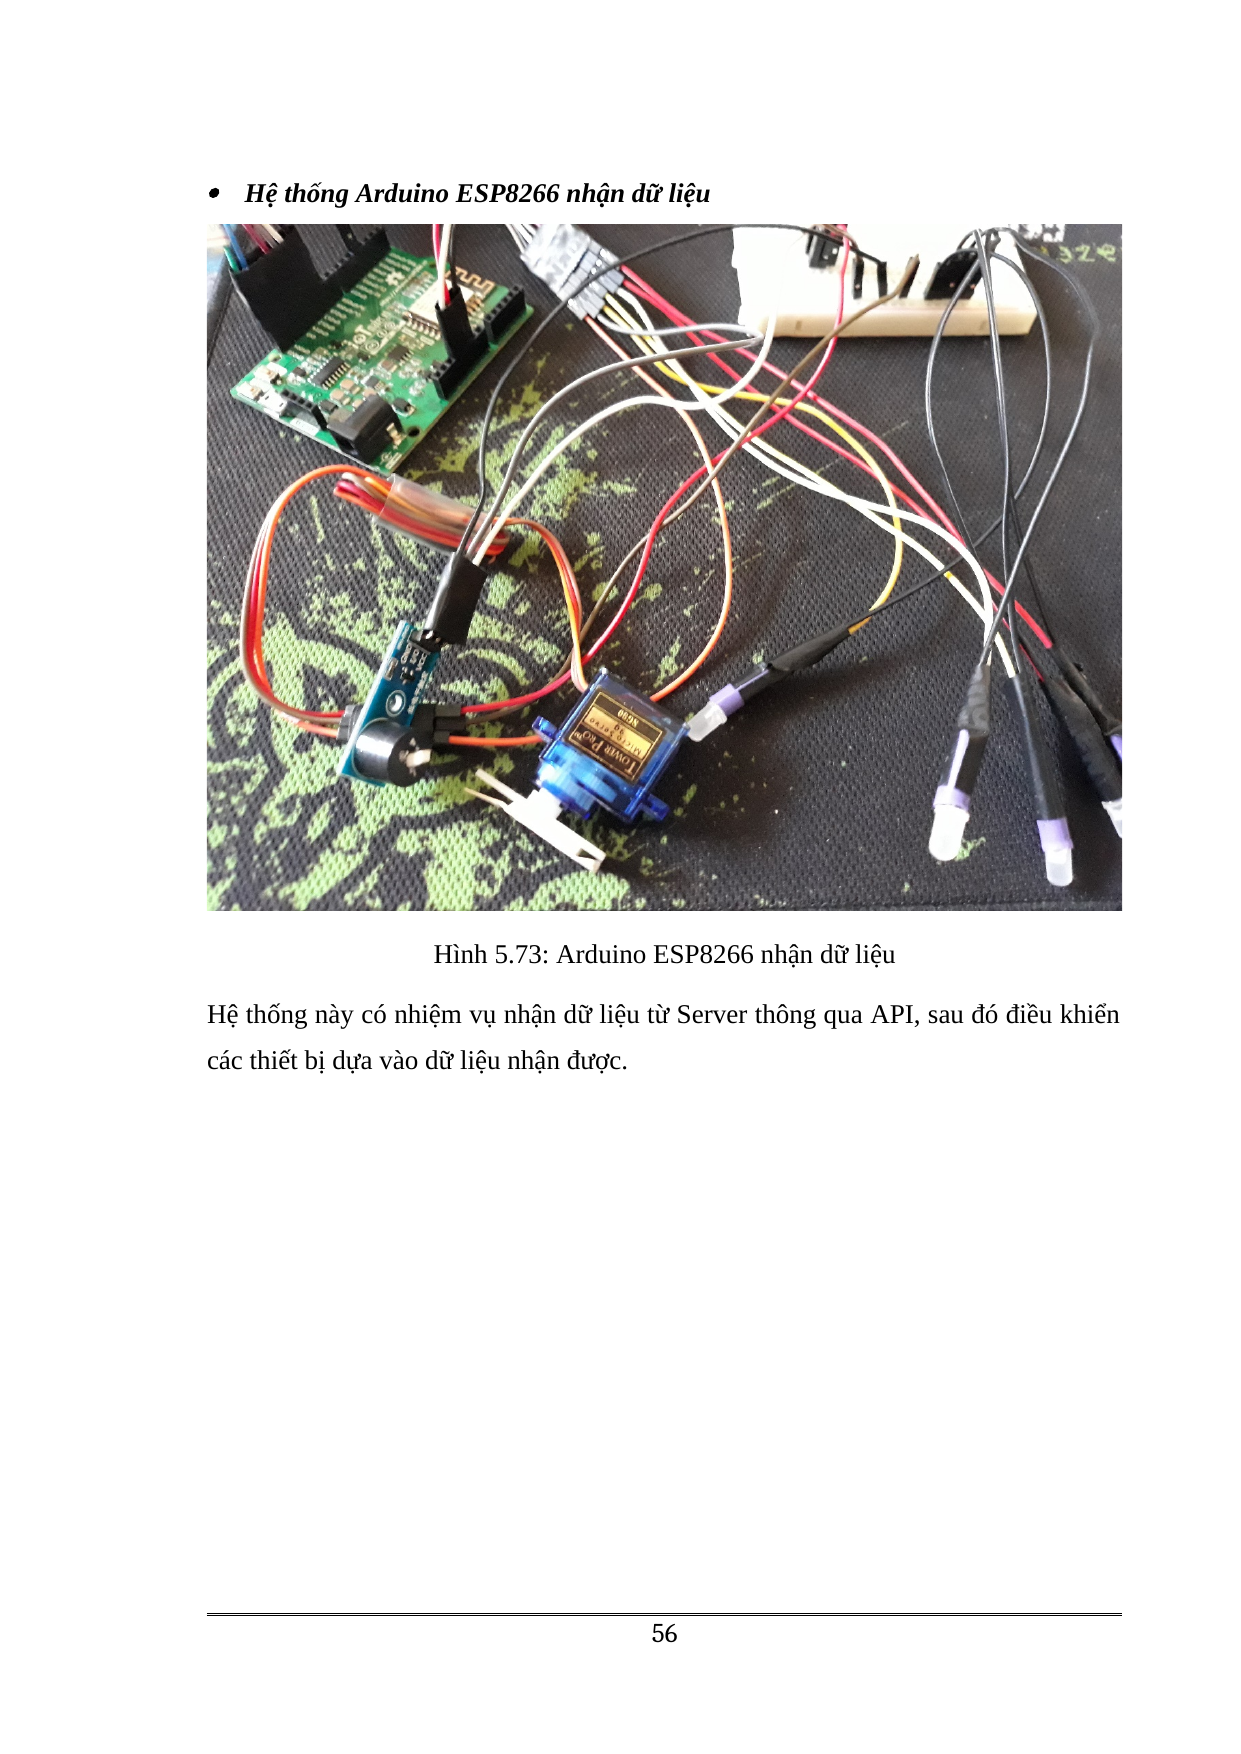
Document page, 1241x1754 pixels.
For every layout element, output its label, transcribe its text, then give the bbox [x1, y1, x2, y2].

list Hệ thống Arduino ESP8266 nhận dữ liệu [207, 177, 1122, 208]
picture [206, 224, 1123, 911]
text Hệ thống này có nhiệm vụ nhận dữ liệu từ Server thông qua API, sau đó điều khiển các thiết bị dựa vào dữ liệu nhận được. [207, 998, 1122, 1076]
